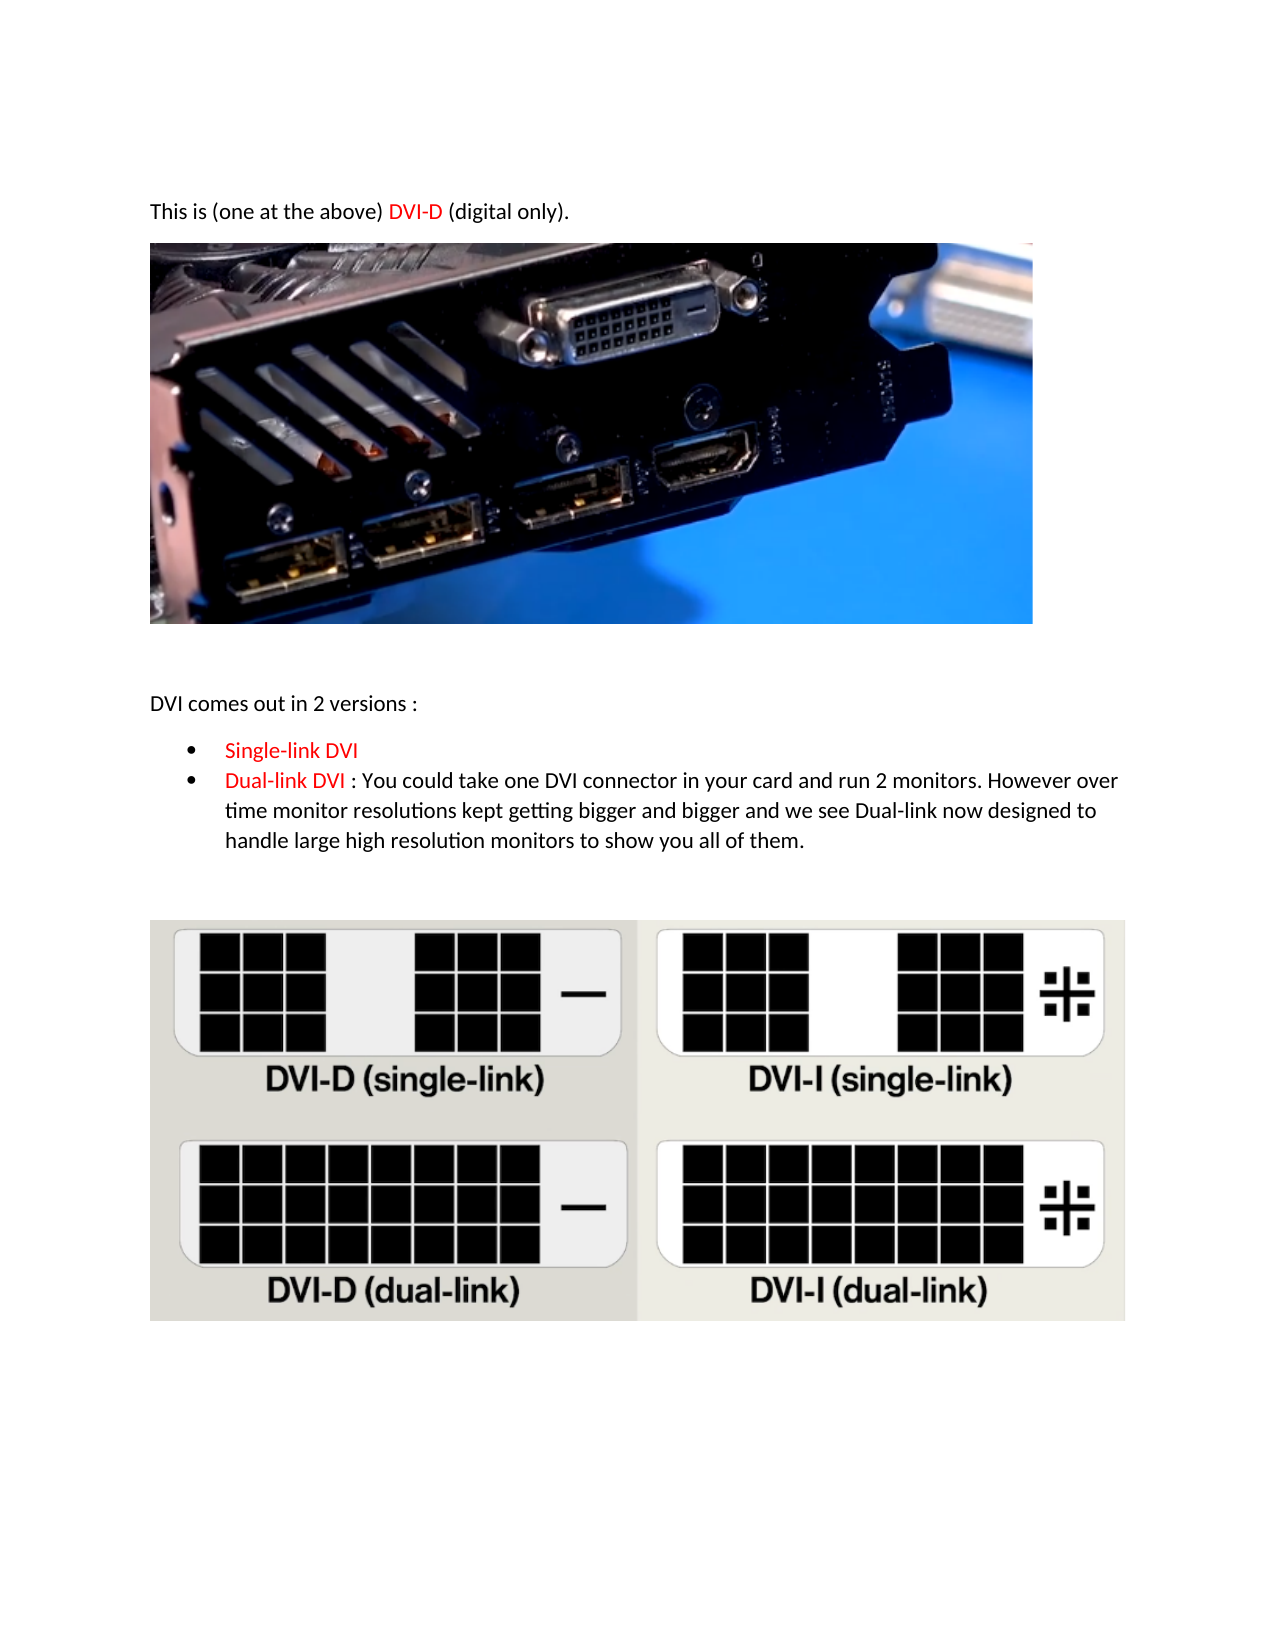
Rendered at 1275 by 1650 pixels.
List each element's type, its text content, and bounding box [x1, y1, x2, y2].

text This is (one at the above) DVI-D (digital only). [150, 197, 1125, 225]
list Single-link DVI [187, 736, 1125, 764]
list Dual-link DVI : You could take one DVI connector in your card and run 2 monitors. However over time monitor resolutions kept getting bigger and bigger and we see Dual-link now designed to handle large high resolution monitors to show you all of them. [187, 766, 1125, 855]
picture [150, 920, 1125, 1321]
picture [150, 243, 1033, 624]
text DVI comes out in 2 versions : [150, 689, 1125, 717]
